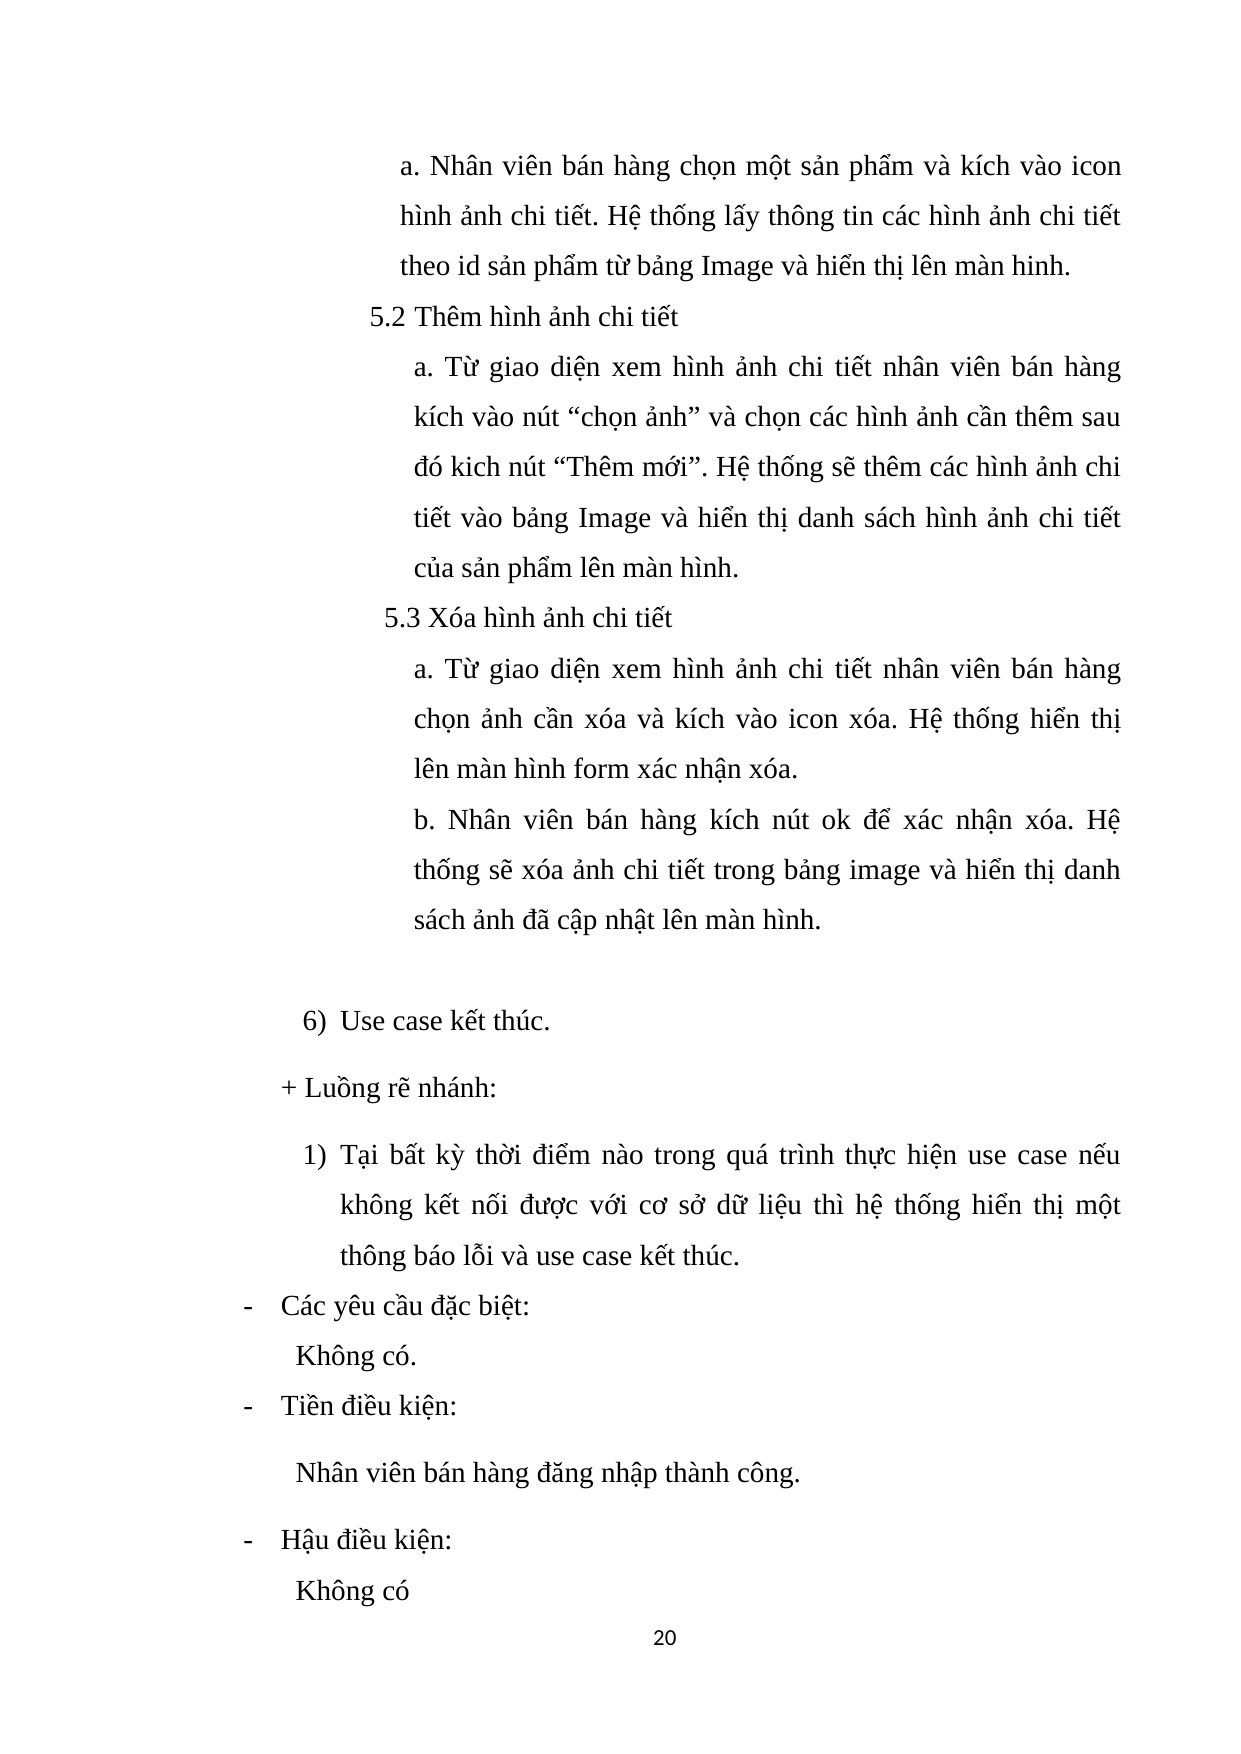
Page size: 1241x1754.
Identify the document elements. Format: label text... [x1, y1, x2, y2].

list 5.3 Xóa hình ảnh chi tiết [384, 601, 1122, 634]
list Tiền điều kiện: [243, 1388, 1122, 1422]
list Các yêu cầu đặc biệt: [243, 1288, 1122, 1321]
list Không có [295, 1573, 1122, 1606]
list Hậu điều kiện: [243, 1522, 1122, 1556]
list a. Từ giao diện xem hình ảnh chi tiết nhân viên bán hàng chọn ảnh cần xóa và kích vào icon xóa. Hệ thống hiển thị lên màn hình form xác nhận xóa. [413, 651, 1122, 785]
list b. Nhân viên bán hàng kích nút ok để xác nhận xóa. Hệ thống sẽ xóa ảnh chi tiết trong bảng image và hiển thị danh sách ảnh đã cập nhật lên màn hình. [413, 802, 1122, 936]
list Use case kết thúc. [302, 1003, 1122, 1037]
text Nhân viên bán hàng đăng nhập thành công. [295, 1456, 1122, 1489]
list a. Từ giao diện xem hình ảnh chi tiết nhân viên bán hàng kích vào nút “chọn ảnh” và chọn các hình ảnh cần thêm sau đó kich nút “Thêm mới”. Hệ thống sẽ thêm các hình ảnh chi tiết vào bảng Image và hiển thị danh sách hình ảnh chi tiết của sản phẩm lên màn hình. [413, 349, 1122, 584]
list Không có. [295, 1338, 1122, 1372]
list Tại bất kỳ thời điểm nào trong quá trình thực hiện use case nếu không kết nối được với cơ sở dữ liệu thì hệ thống hiển thị một thông báo lỗi và use case kết thúc. [302, 1137, 1122, 1271]
list a. Nhân viên bán hàng chọn một sản phẩm và kích vào icon hình ảnh chi tiết. Hệ thống lấy thông tin các hình ảnh chi tiết theo id sản phẩm từ bảng Image và hiển thị lên màn hinh. [400, 148, 1122, 282]
text + Luồng rẽ nhánh: [281, 1070, 1122, 1103]
list Thêm hình ảnh chi tiết [369, 299, 1122, 332]
